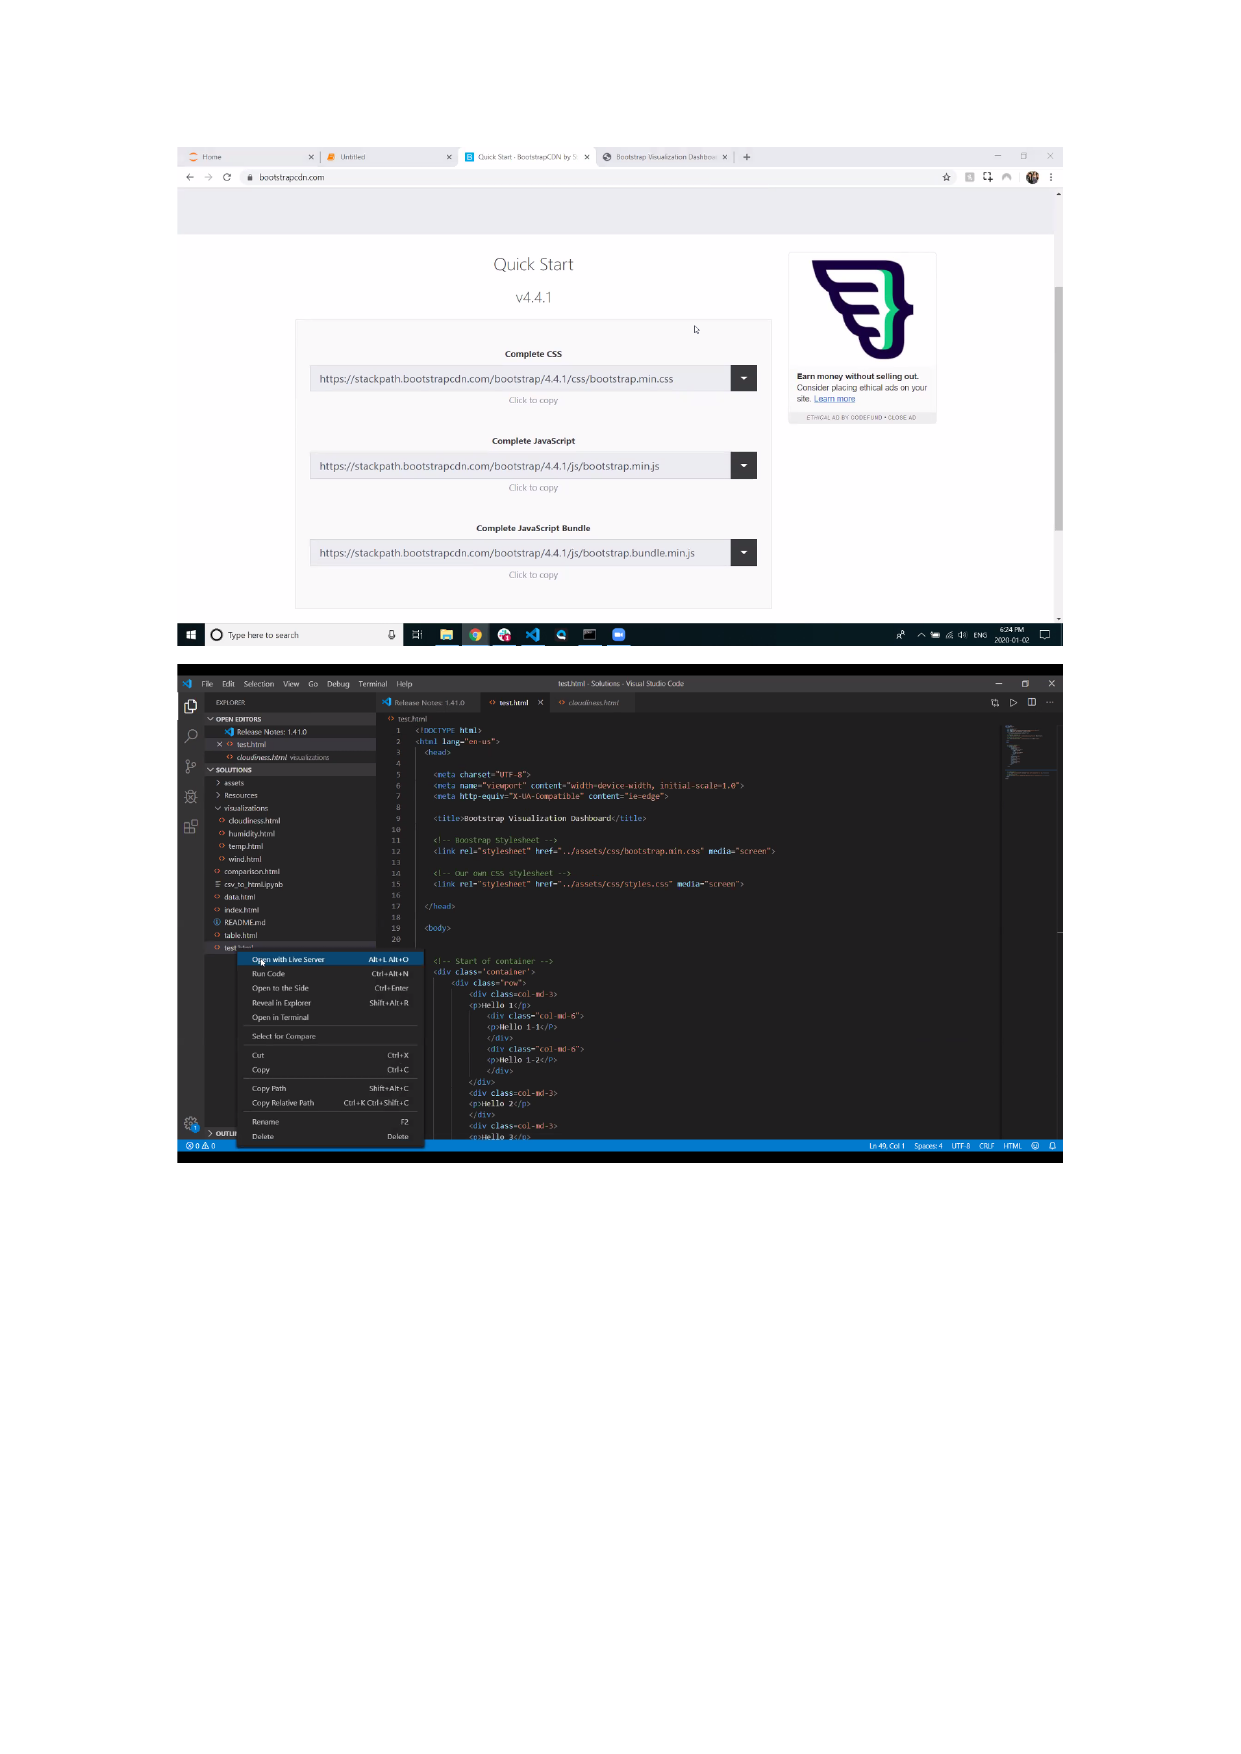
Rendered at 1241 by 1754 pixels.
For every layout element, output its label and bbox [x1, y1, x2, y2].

picture [177, 664, 1063, 1163]
picture [177, 147, 1063, 646]
